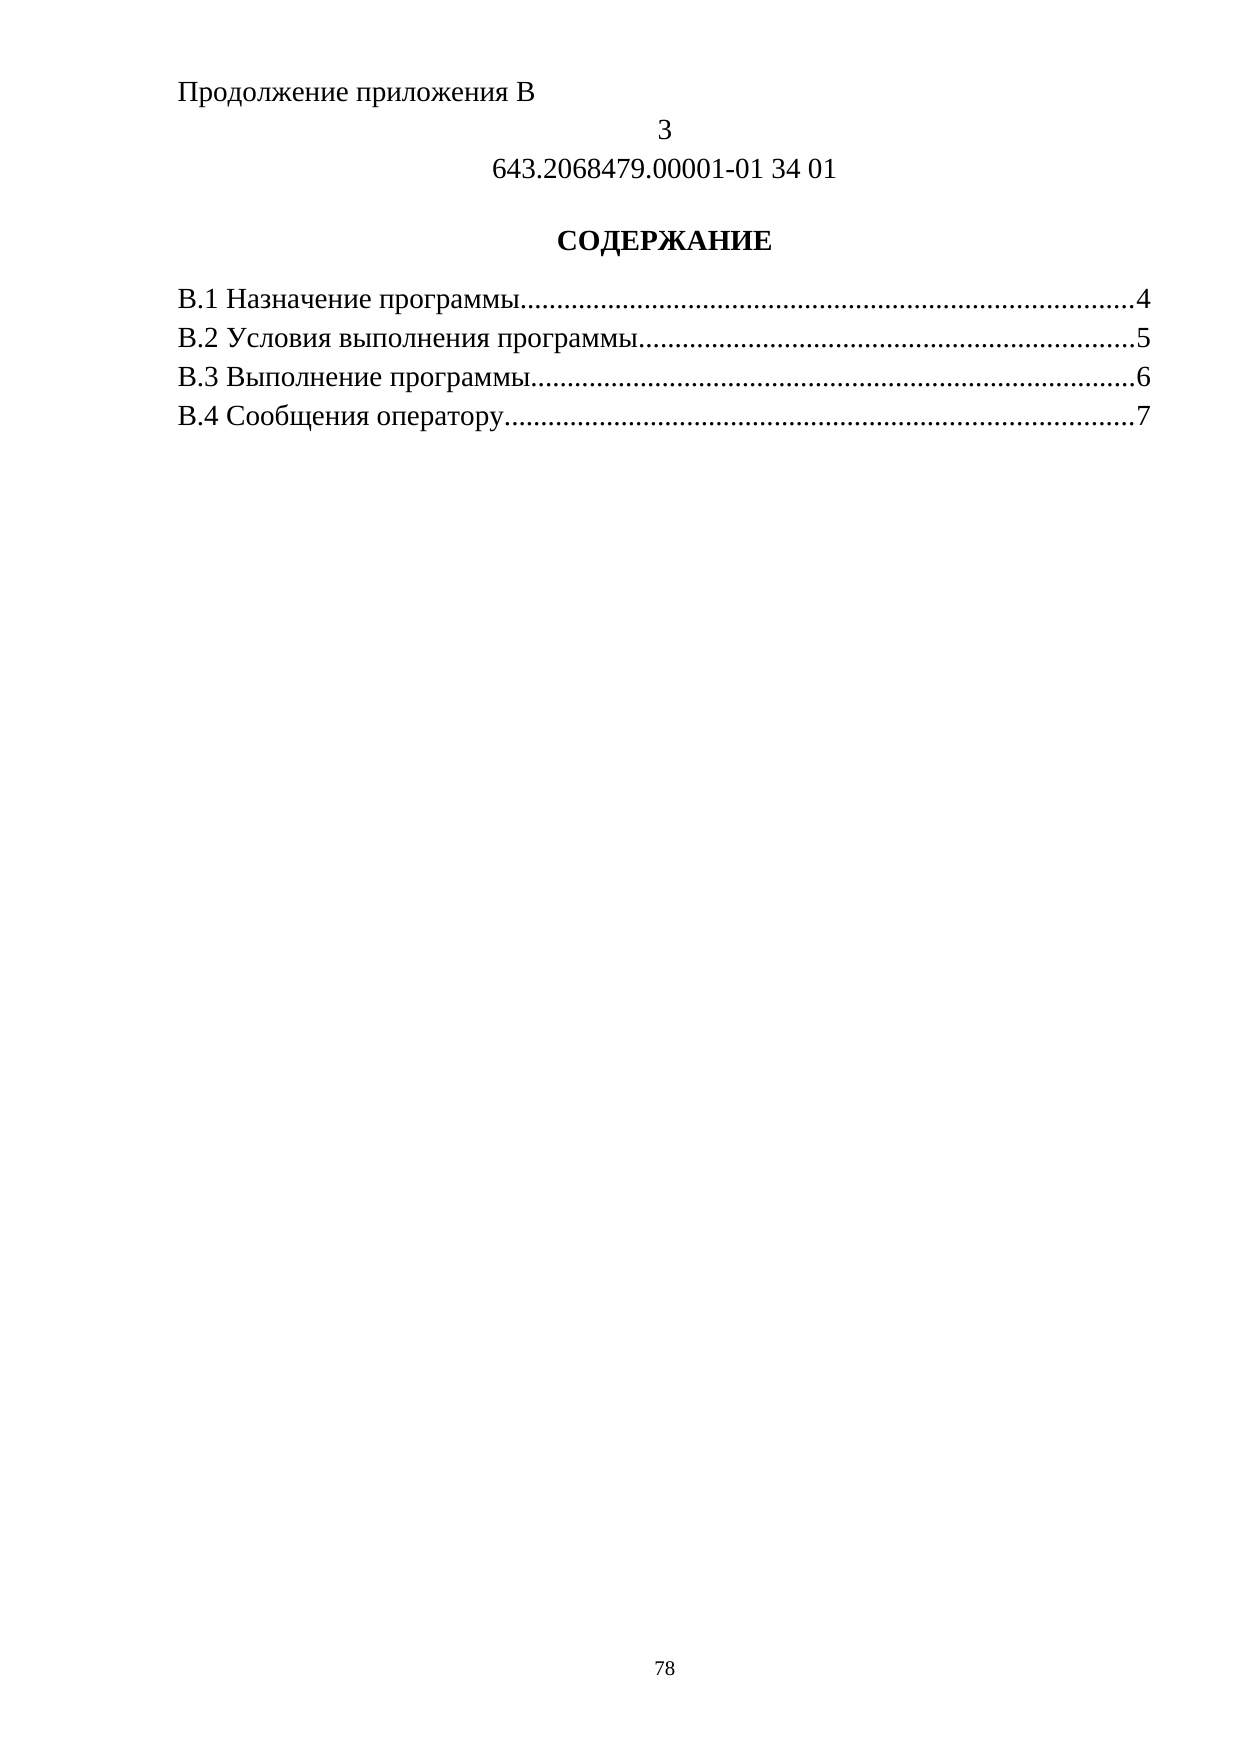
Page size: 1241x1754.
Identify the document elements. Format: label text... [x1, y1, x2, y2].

text В.2 Условия выполнения программы 5 [177, 320, 1152, 354]
text СОДЕРЖАНИЕ [177, 223, 1152, 256]
text В.1 Назначение программы 4 [177, 281, 1152, 315]
text В.4 Сообщения оператору 7 [177, 398, 1152, 431]
text В.3 Выполнение программы 6 [177, 359, 1152, 392]
